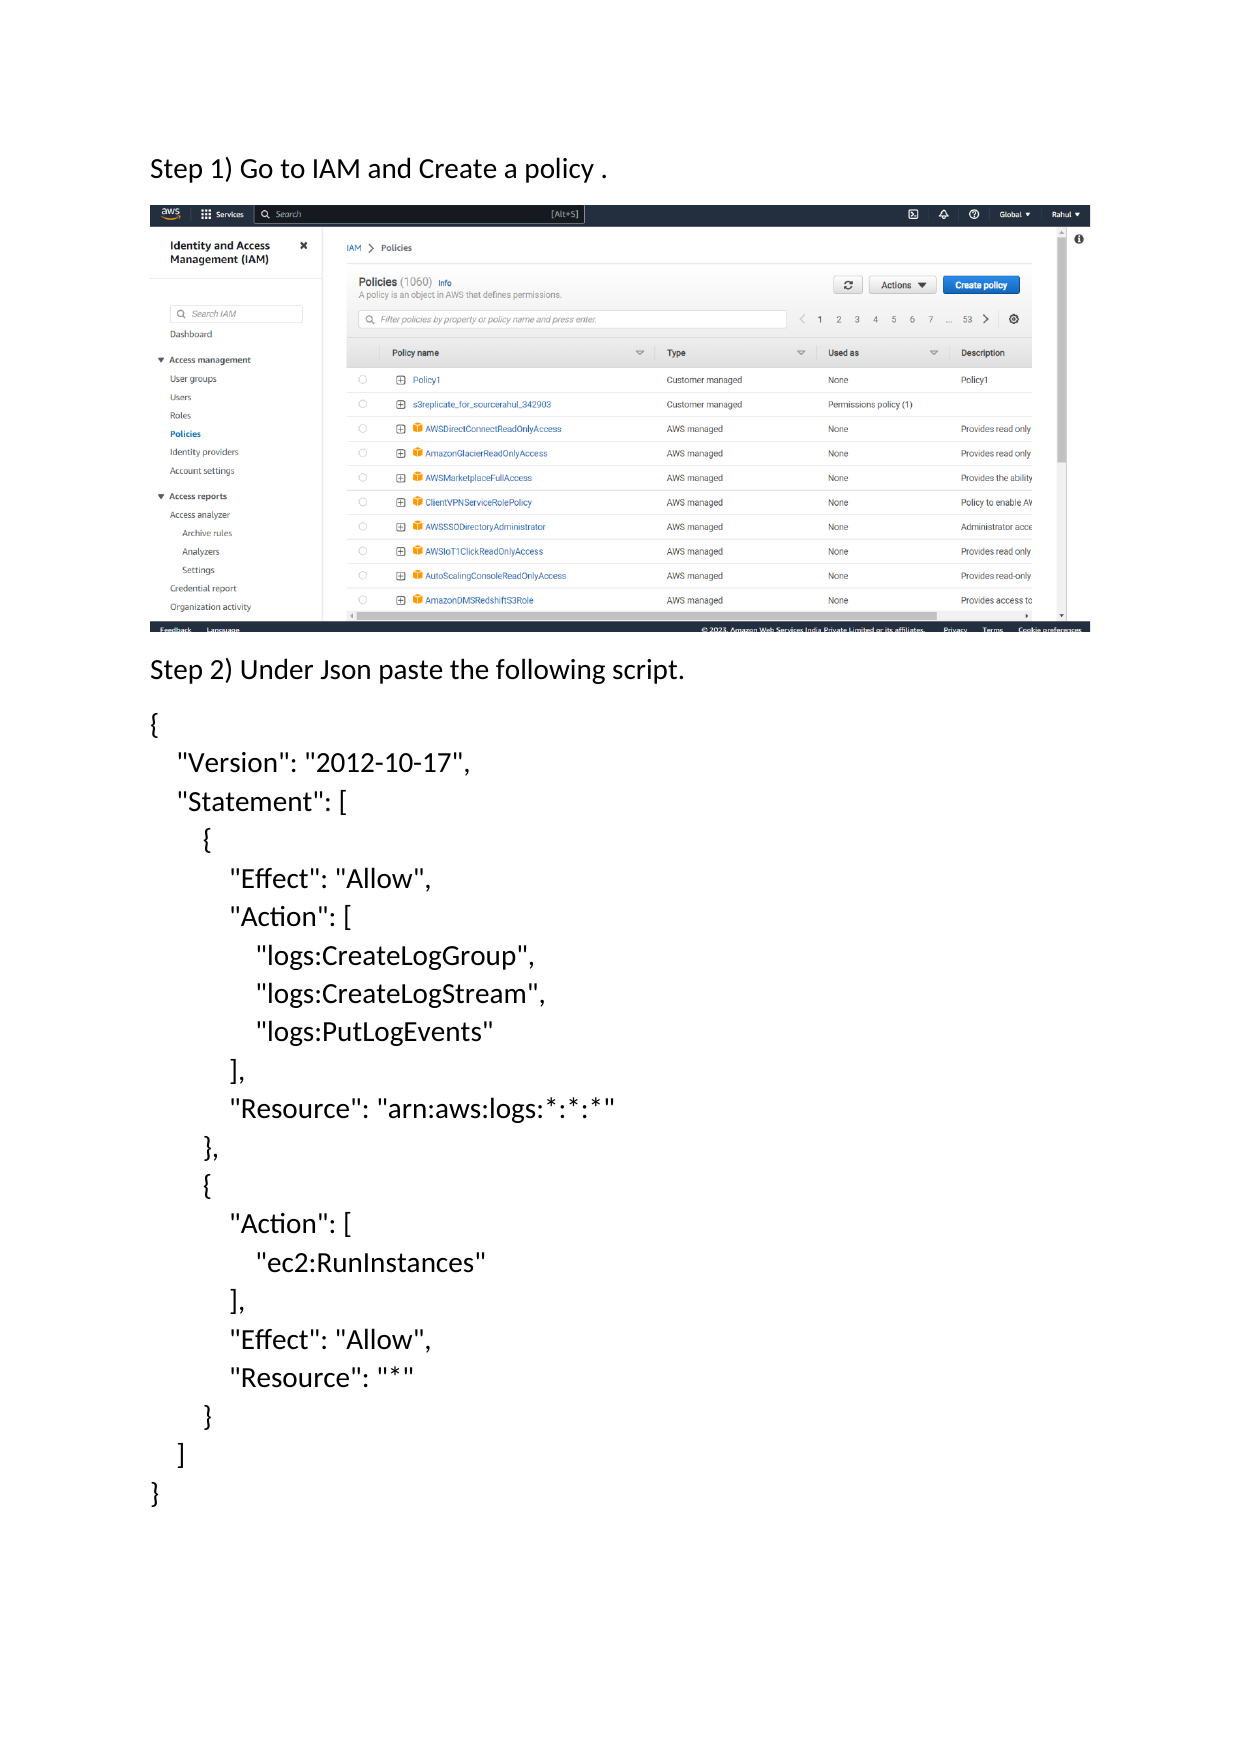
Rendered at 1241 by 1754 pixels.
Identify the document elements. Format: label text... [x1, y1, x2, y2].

text "Statement": [ [150, 783, 1090, 818]
text "Effect": "Allow", [150, 860, 1090, 895]
picture [150, 205, 1091, 632]
text "Action": [ [150, 898, 1090, 934]
text "Resource": "arn:aws:logs:*:*:*" [150, 1090, 1090, 1126]
text } [150, 1398, 1090, 1433]
text "logs:PutLogEvents" [150, 1013, 1090, 1049]
text }, [150, 1129, 1090, 1164]
text "Version": "2012-10-17", [150, 744, 1090, 780]
text "logs:CreateLogGroup", [150, 937, 1090, 972]
text { [150, 821, 1090, 857]
text { [150, 1167, 1090, 1203]
text "Resource": "*" [150, 1359, 1090, 1395]
text Step 1) Go to IAM and Create a policy . [150, 150, 1090, 186]
text ], [150, 1052, 1090, 1087]
text } [150, 1475, 1090, 1510]
text "Action": [ [150, 1206, 1090, 1241]
text ], [150, 1282, 1090, 1318]
text "Effect": "Allow", [150, 1321, 1090, 1357]
text ] [150, 1436, 1090, 1472]
text { [150, 706, 1090, 742]
text "logs:CreateLogStream", [150, 975, 1090, 1011]
text "ec2:RunInstances" [150, 1244, 1090, 1280]
text Step 2) Under Json paste the following script. [150, 651, 1090, 686]
